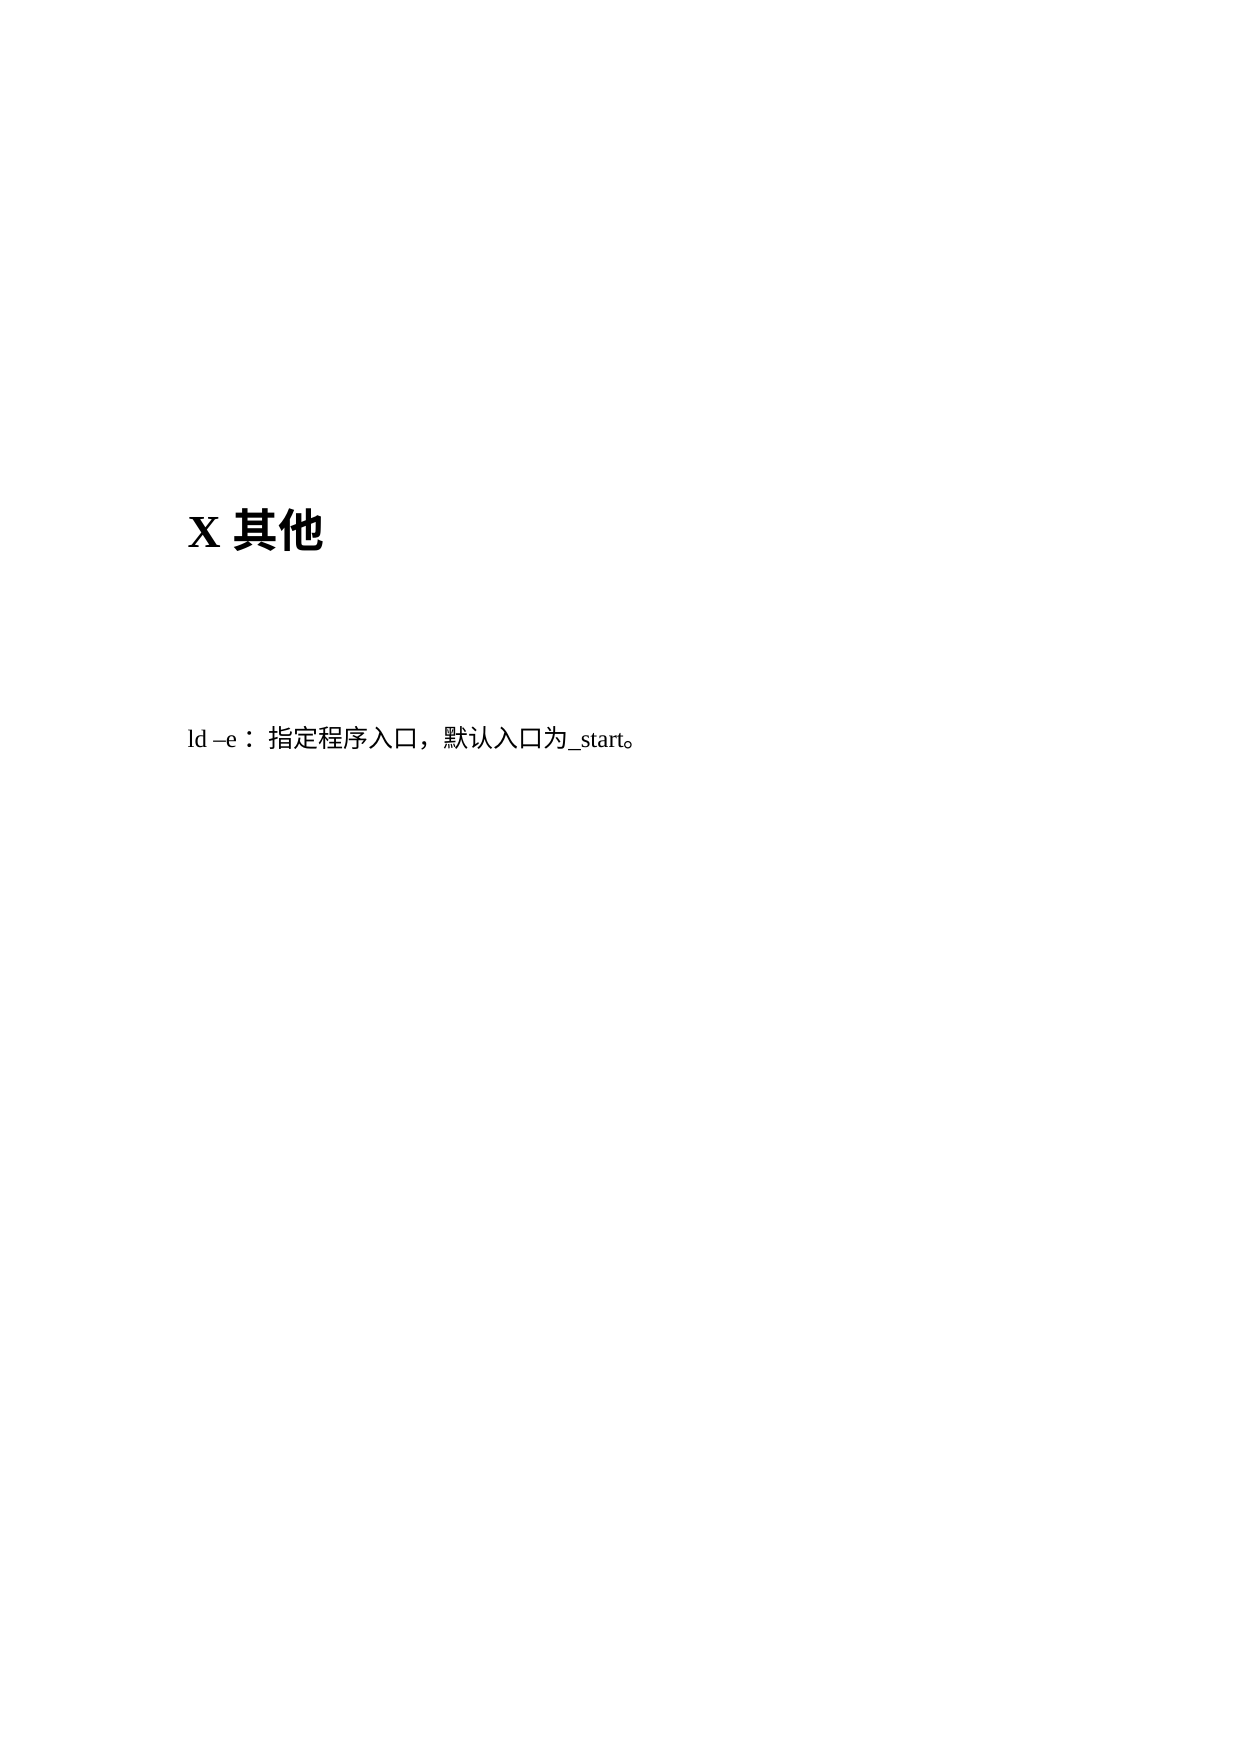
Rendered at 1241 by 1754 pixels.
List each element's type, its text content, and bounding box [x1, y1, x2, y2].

text ld –e ：指定程序入口，默认入口为_start。 [187, 704, 1053, 769]
subtitle X 其他 [187, 479, 1053, 576]
